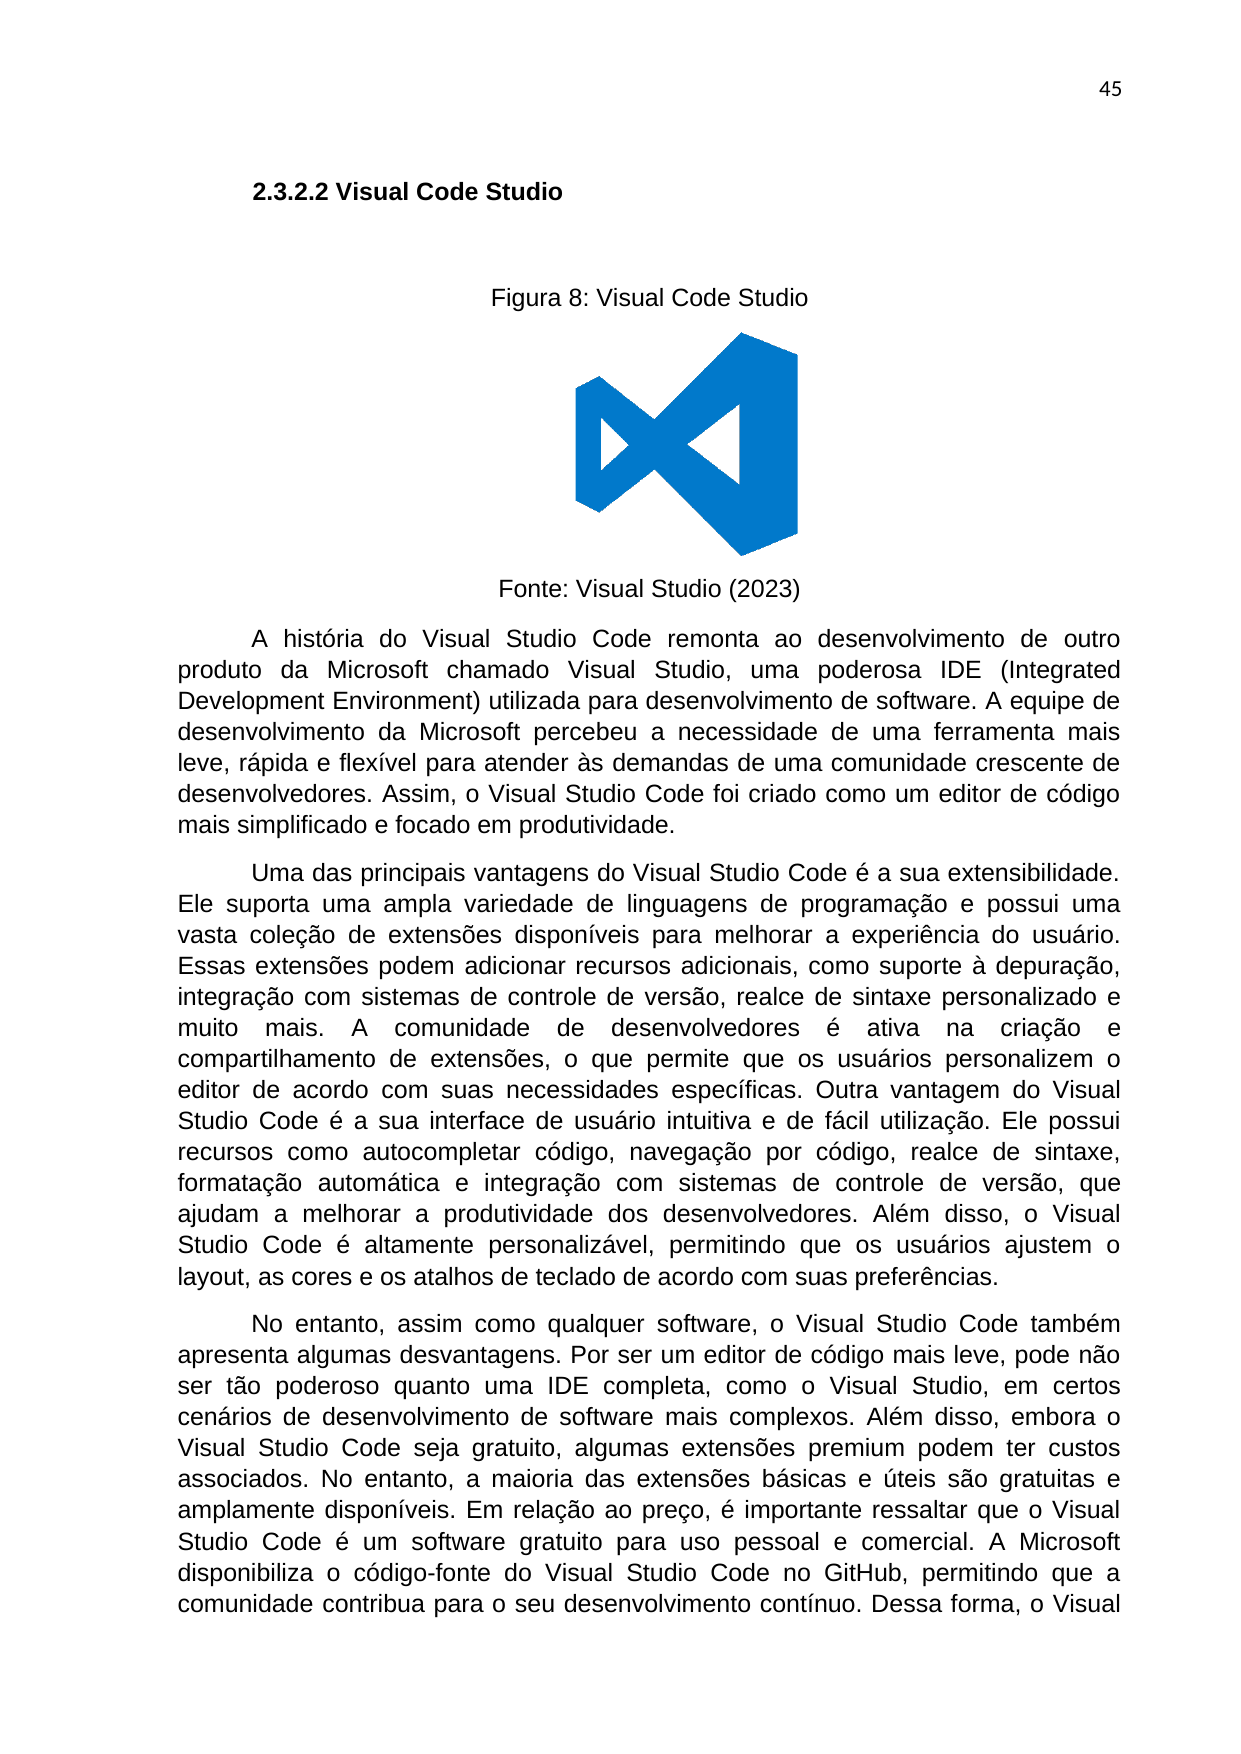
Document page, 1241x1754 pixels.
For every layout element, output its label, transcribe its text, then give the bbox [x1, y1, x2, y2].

text Figura 8: Visual Code Studio [177, 283, 1122, 312]
text Fonte: Visual Studio (2023) [177, 574, 1122, 603]
subtitle 2.3.2.2 Visual Code Studio [177, 177, 1122, 206]
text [177, 1309, 1122, 1617]
picture [575, 332, 798, 556]
text A história do Visual Studio Code remonta ao desenvolvimento de outro produto da Microsoft chamado Visual Studio, uma poderosa IDE (Integrated Development Environment) utilizada para desenvolvimento de software. A equipe de desenvolvimento da Microsoft percebeu a necessidade de uma ferramenta mais leve, rápida e flexível para atender às demandas de uma comunidade crescente de desenvolvedores. Assim, o Visual Studio Code foi criado como um editor de código mais simplificado e focado em produtividade. [177, 624, 1122, 839]
text Uma das principais vantagens do Visual Studio Code é a sua extensibilidade. Ele suporta uma ampla variedade de linguagens de programação e possui uma vasta coleção de extensões disponíveis para melhorar a experiência do usuário. Essas extensões podem adicionar recursos adicionais, como suporte à depuração, integração com sistemas de controle de versão, realce de sintaxe personalizado e muito mais. A comunidade de desenvolvedores é ativa na criação e compartilhamento de extensões, o que permite que os usuários personalizem o editor de acordo com suas necessidades específicas. Outra vantagem do Visual Studio Code é a sua interface de usuário intuitiva e de fácil utilização. Ele possui recursos como autocompletar código, navegação por código, realce de sintaxe, formatação automática e integração com sistemas de controle de versão, que ajudam a melhorar a produtividade dos desenvolvedores. Além disso, o Visual Studio Code é altamente personalizável, permitindo que os usuários ajustem o layout, as cores e os atalhos de teclado de acordo com suas preferências. [177, 858, 1122, 1290]
